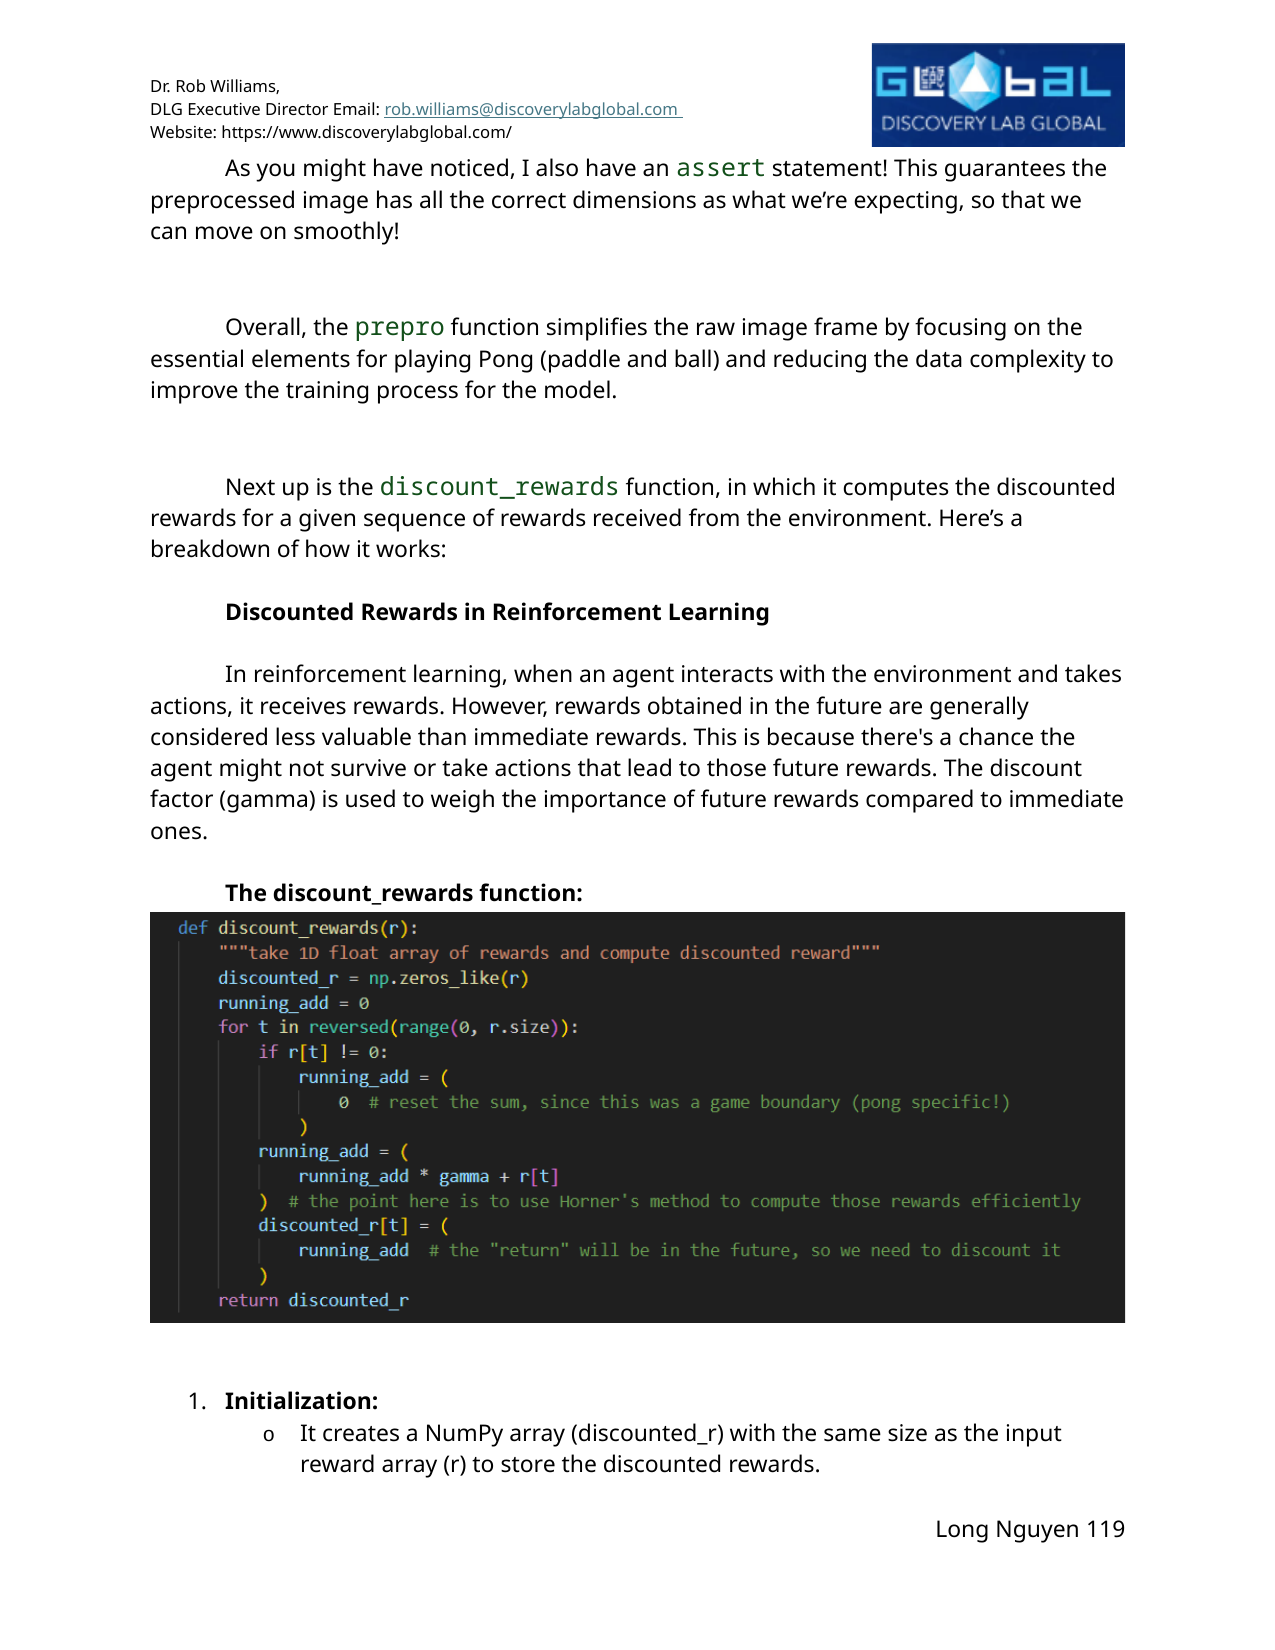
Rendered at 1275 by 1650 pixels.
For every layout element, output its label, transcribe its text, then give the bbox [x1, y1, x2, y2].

picture [150, 912, 1125, 1323]
text In reinforcement learning, when an agent interacts with the environment and takes actions, it receives rewards. However, rewards obtained in the future are generally considered less valuable than immediate rewards. This is because there's a chance the agent might not survive or take actions that lead to those future rewards. The discount factor (gamma) is used to weigh the importance of future rewards compared to immediate ones. [150, 658, 1125, 846]
list Initialization: [187, 1385, 1125, 1417]
text Next up is the discount_rewards function, in which it computes the discounted rewards for a given sequence of rewards received from the environment. Here’s a breakdown of how it works: [150, 468, 1125, 565]
text The discount_rewards function: [150, 877, 1125, 908]
text As you might have noticed, I also have an assert statement! This guarantees the preprocessed image has all the correct dimensions as what we’re expecting, so that we can move on smoothly! [150, 150, 1125, 247]
list It creates a NumPy array (discounted_r) with the same size as the input reward array (r) to store the discounted rewards. [262, 1417, 1125, 1479]
text Discounted Rewards in Reinforcement Learning [150, 596, 1125, 627]
picture [871, 43, 1125, 147]
text Overall, the prepro function simplifies the raw image frame by focusing on the essential elements for playing Pong (paddle and ball) and reducing the data complexity to improve the training process for the model. [150, 309, 1125, 406]
